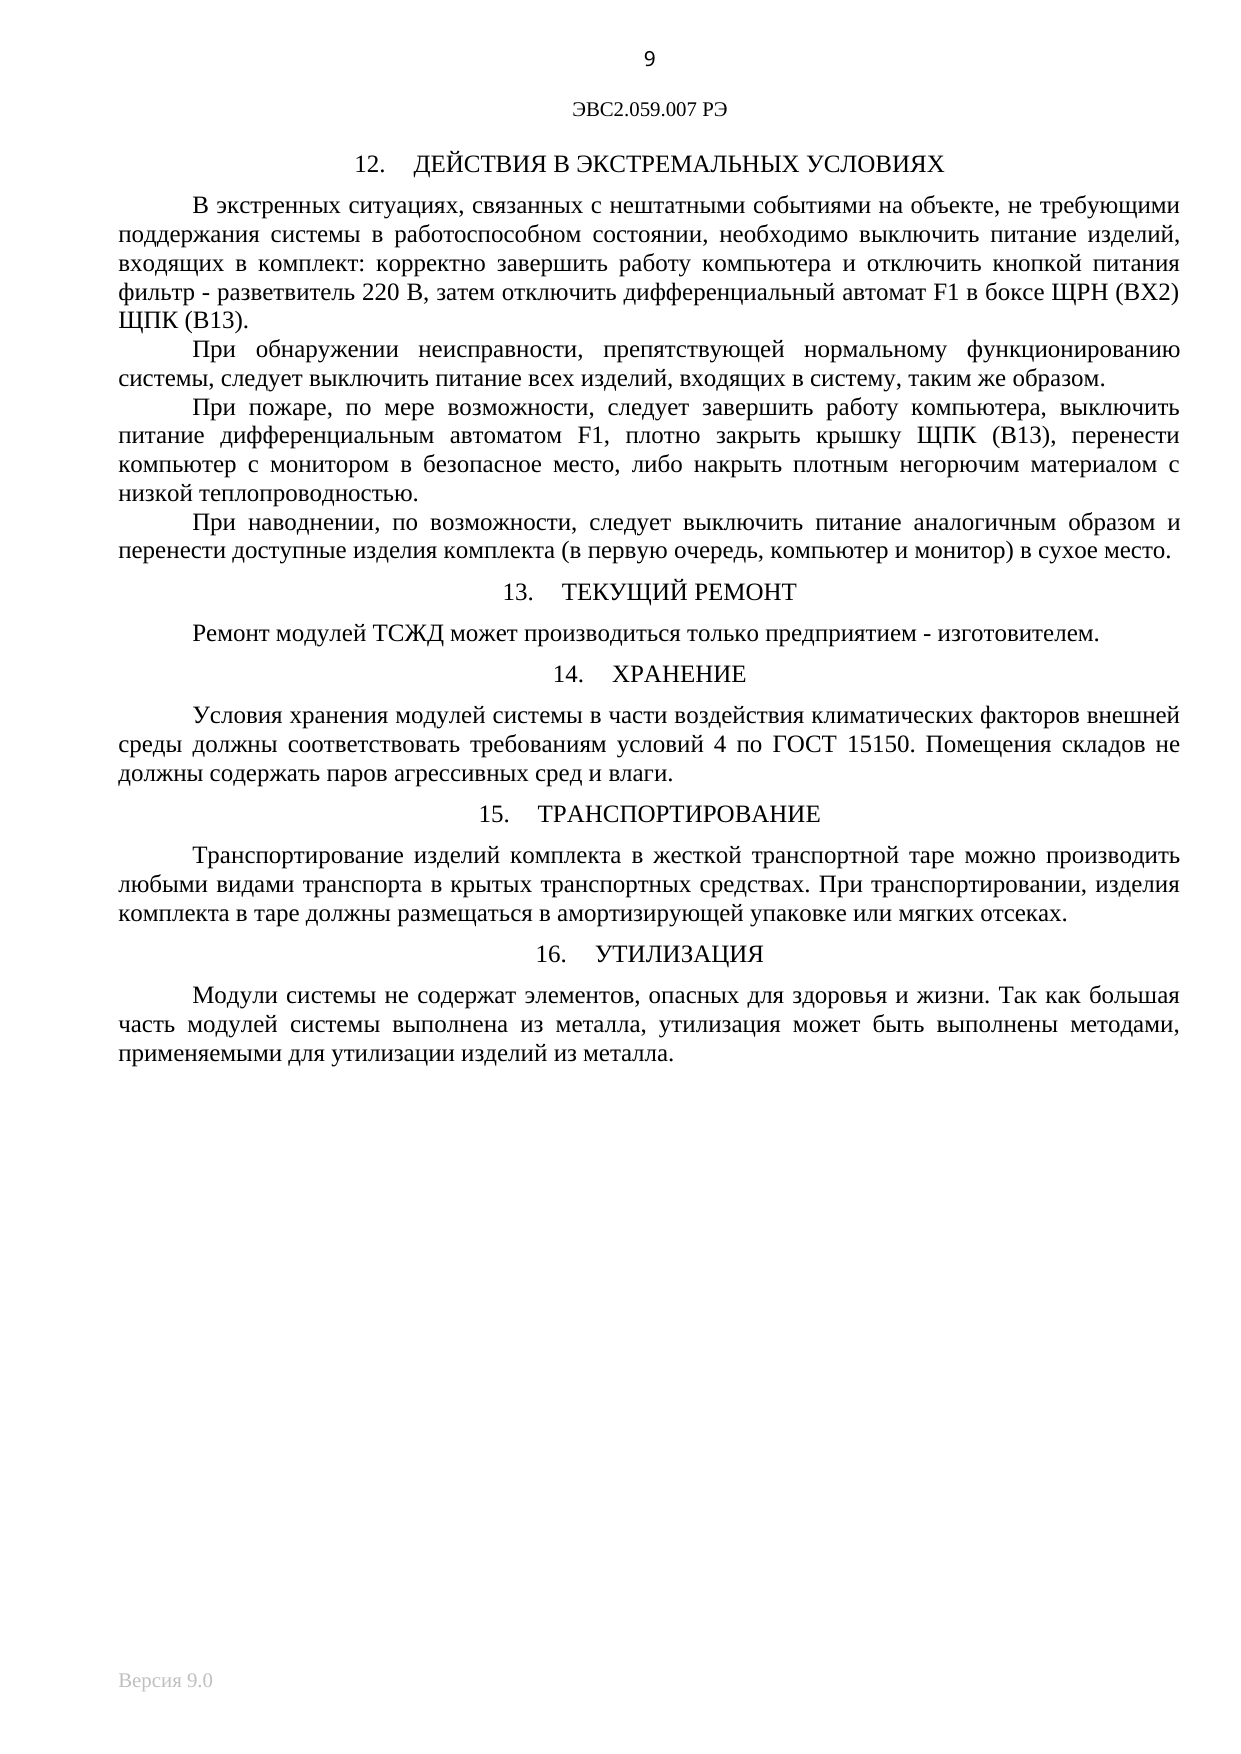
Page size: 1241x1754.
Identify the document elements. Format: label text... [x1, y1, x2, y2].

text УТИЛИЗАЦИЯ [118, 939, 1181, 968]
text Модули системы не содержат элементов, опасных для здоровья и жизни. Так как большая часть модулей системы выполнена из металла, утилизация может быть выполнены методами, применяемыми для утилизации изделий из металла. [118, 981, 1181, 1067]
text Транспортирование изделий комплекта в жесткой транспортной таре можно производить любыми видами транспорта в крытых транспортных средствах. При транспортировании, изделия комплекта в таре должны размещаться в амортизирующей упаковке или мягких отсеках. [118, 841, 1181, 927]
text ТРАНСПОРТИРОВАНИЕ [118, 799, 1181, 828]
text ТЕКУЩИЙ РЕМОНТ [118, 577, 1181, 606]
text В экстренных ситуациях, связанных с нештатными событиями на объекте, не требующими поддержания системы в работоспособном состоянии, необходимо выключить питание изделий, входящих в комплект: корректно завершить работу компьютера и отключить кнопкой питания фильтр - разветвитель 220 В, затем отключить дифференциальный автомат F1 в боксе ЩРН (BX2) ЩПК (B13). [118, 191, 1181, 334]
text ХРАНЕНИЕ [118, 659, 1181, 688]
text При обнаружении неисправности, препятствующей нормальному функционированию системы, следует выключить питание всех изделий, входящих в систему, таким же образом. [118, 334, 1181, 392]
text ДЕЙСТВИЯ В ЭКСТРЕМАЛЬНЫХ УСЛОВИЯХ [118, 149, 1181, 178]
text При пожаре, по мере возможности, следует завершить работу компьютера, выключить питание дифференциальным автоматом F1, плотно закрыть крышку ЩПК (B13), перенести компьютер с монитором в безопасное место, либо накрыть плотным негорючим материалом с низкой теплопроводностью. [118, 392, 1181, 507]
text Ремонт модулей ТСЖД может производиться только предприятием - изготовителем. [118, 618, 1181, 647]
text При наводнении, по возможности, следует выключить питание аналогичным образом и перенести доступные изделия комплекта (в первую очередь, компьютер и монитор) в сухое место. [118, 507, 1181, 564]
text Условия хранения модулей системы в части воздействия климатических факторов внешней среды должны соответствовать требованиям условий 4 по ГОСТ 15150. Помещения складов не должны содержать паров агрессивных сред и влаги. [118, 701, 1181, 787]
